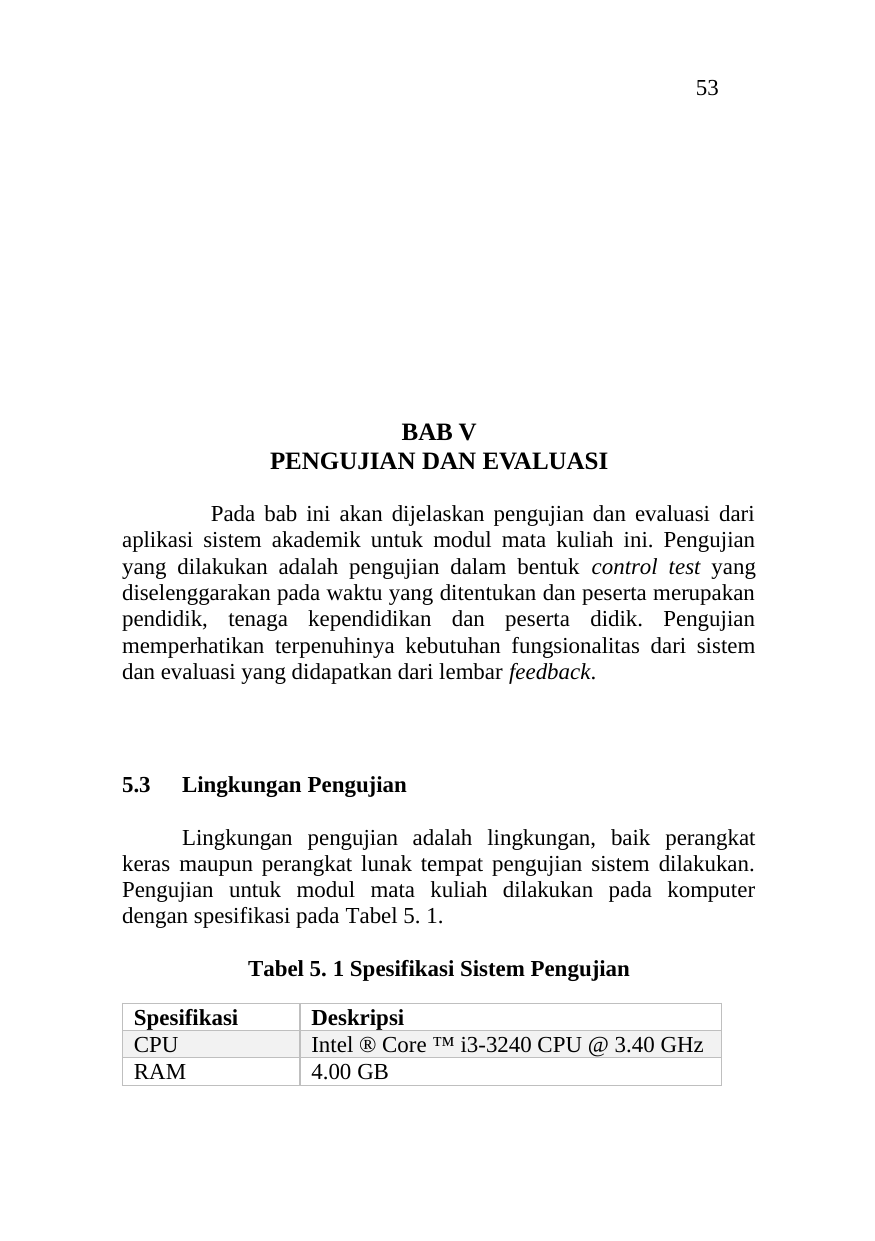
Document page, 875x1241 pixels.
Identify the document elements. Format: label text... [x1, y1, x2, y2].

subtitle Lingkungan Pengujian [122, 771, 756, 797]
text Tabel 5. 1 Spesifikasi Sistem Pengujian [122, 955, 756, 982]
text Pada bab ini akan dijelaskan pengujian dan evaluasi dari aplikasi sistem akademik untuk modul mata kuliah ini. Pengujian yang dilakukan adalah pengujian dalam bentuk control test yang diselenggarakan pada waktu yang ditentukan dan peserta merupakan pendidik, tenaga kependidikan dan peserta didik. Pengujian memperhatikan terpenuhinya kebutuhan fungsionalitas dari sistem dan evaluasi yang didapatkan dari lembar feedback. [122, 500, 756, 684]
table_cell RAM [123, 1058, 299, 1085]
table_header Deskripsi [301, 1004, 721, 1030]
table_cell 4.00 GB [301, 1058, 721, 1085]
table_header Spesifikasi [123, 1004, 299, 1030]
subtitle BAB V PENGUJIAN DAN EVALUASI [122, 417, 756, 475]
table_cell CPU [123, 1031, 299, 1057]
text Lingkungan pengujian adalah lingkungan, baik perangkat keras maupun perangkat lunak tempat pengujian sistem dilakukan. Pengujian untuk modul mata kuliah dilakukan pada komputer dengan spesifikasi pada Tabel 5. 1. [122, 823, 756, 929]
table_cell Intel ® Core ™ i3-3240 CPU @ 3.40 GHz [301, 1031, 721, 1057]
